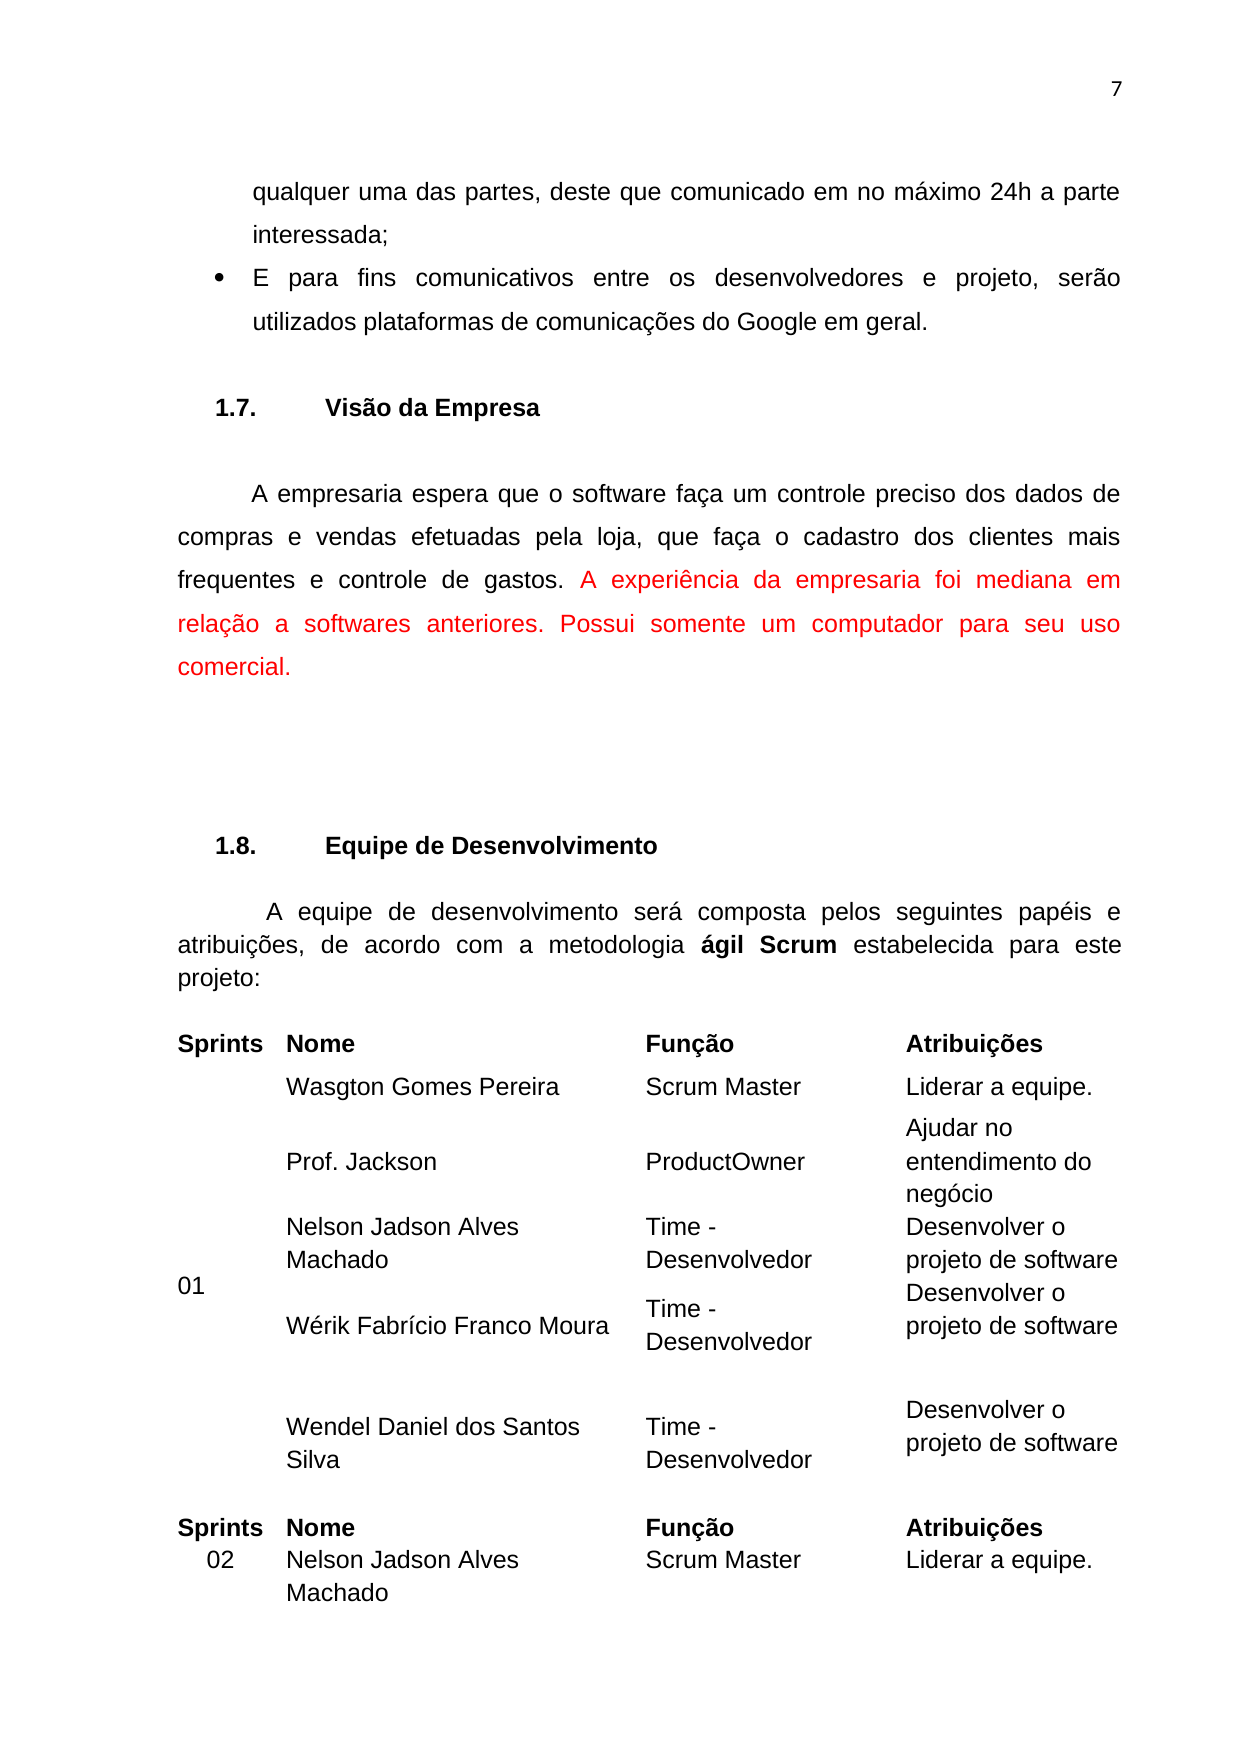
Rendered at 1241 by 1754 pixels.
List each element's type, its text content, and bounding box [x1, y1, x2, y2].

table_cell Scrum Master [634, 1545, 894, 1611]
table_cell Sprints [166, 1513, 274, 1545]
list Equipe de Desenvolvimento [215, 831, 1122, 860]
table_cell Desenvolver o projeto de software [894, 1377, 1133, 1513]
table_cell ProductOwner [634, 1114, 894, 1212]
table_cell Atribuições [894, 1513, 1133, 1545]
table_cell Scrum Master [634, 1062, 894, 1113]
table_header Sprints [166, 1030, 274, 1062]
table_header Nome [275, 1030, 634, 1062]
table_cell Wasgton Gomes Pereira [275, 1062, 634, 1113]
table_cell Nelson Jadson Alves Machado [275, 1545, 634, 1611]
table_cell Prof. Jackson [275, 1114, 634, 1212]
table_cell Liderar a equipe. [894, 1062, 1133, 1113]
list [215, 177, 1122, 249]
table_cell Wendel Daniel dos Santos Silva [275, 1377, 634, 1513]
table_cell Time - Desenvolvedor [634, 1278, 894, 1377]
text A equipe de desenvolvimento será composta pelos seguintes papéis e atribuições, de acordo com a metodologia ágil Scrum estabelecida para este projeto: [177, 897, 1122, 992]
table_header Função [634, 1030, 894, 1062]
table_cell Desenvolver o projeto de software [894, 1212, 1133, 1278]
text A empresaria espera que o software faça um controle preciso dos dados de compras e vendas efetuadas pela loja, que faça o cadastro dos clientes mais frequentes e controle de gastos. A experiência da empresaria foi mediana em relação a softwares anteriores. Possui somente um computador para seu uso comercial. [177, 479, 1122, 680]
table_cell Função [634, 1513, 894, 1545]
table_cell Liderar a equipe. [894, 1545, 1133, 1611]
table_cell Time - Desenvolvedor [634, 1212, 894, 1278]
list E para fins comunicativos entre os desenvolvedores e projeto, serão utilizados plataformas de comunicações do Google em geral. [215, 263, 1122, 335]
table_cell Time - Desenvolvedor [634, 1377, 894, 1513]
table_cell Nome [275, 1513, 634, 1545]
table_cell Ajudar no entendimento do negócio [894, 1114, 1133, 1212]
table_cell Nelson Jadson Alves Machado [275, 1212, 634, 1278]
table_cell Desenvolver o projeto de software [894, 1278, 1133, 1377]
table_cell 02 [166, 1545, 274, 1611]
table_header Atribuições [894, 1030, 1133, 1062]
list Visão da Empresa [215, 393, 1122, 422]
table_cell 01 [166, 1062, 274, 1513]
table_cell Wérik Fabrício Franco Moura [275, 1278, 634, 1377]
